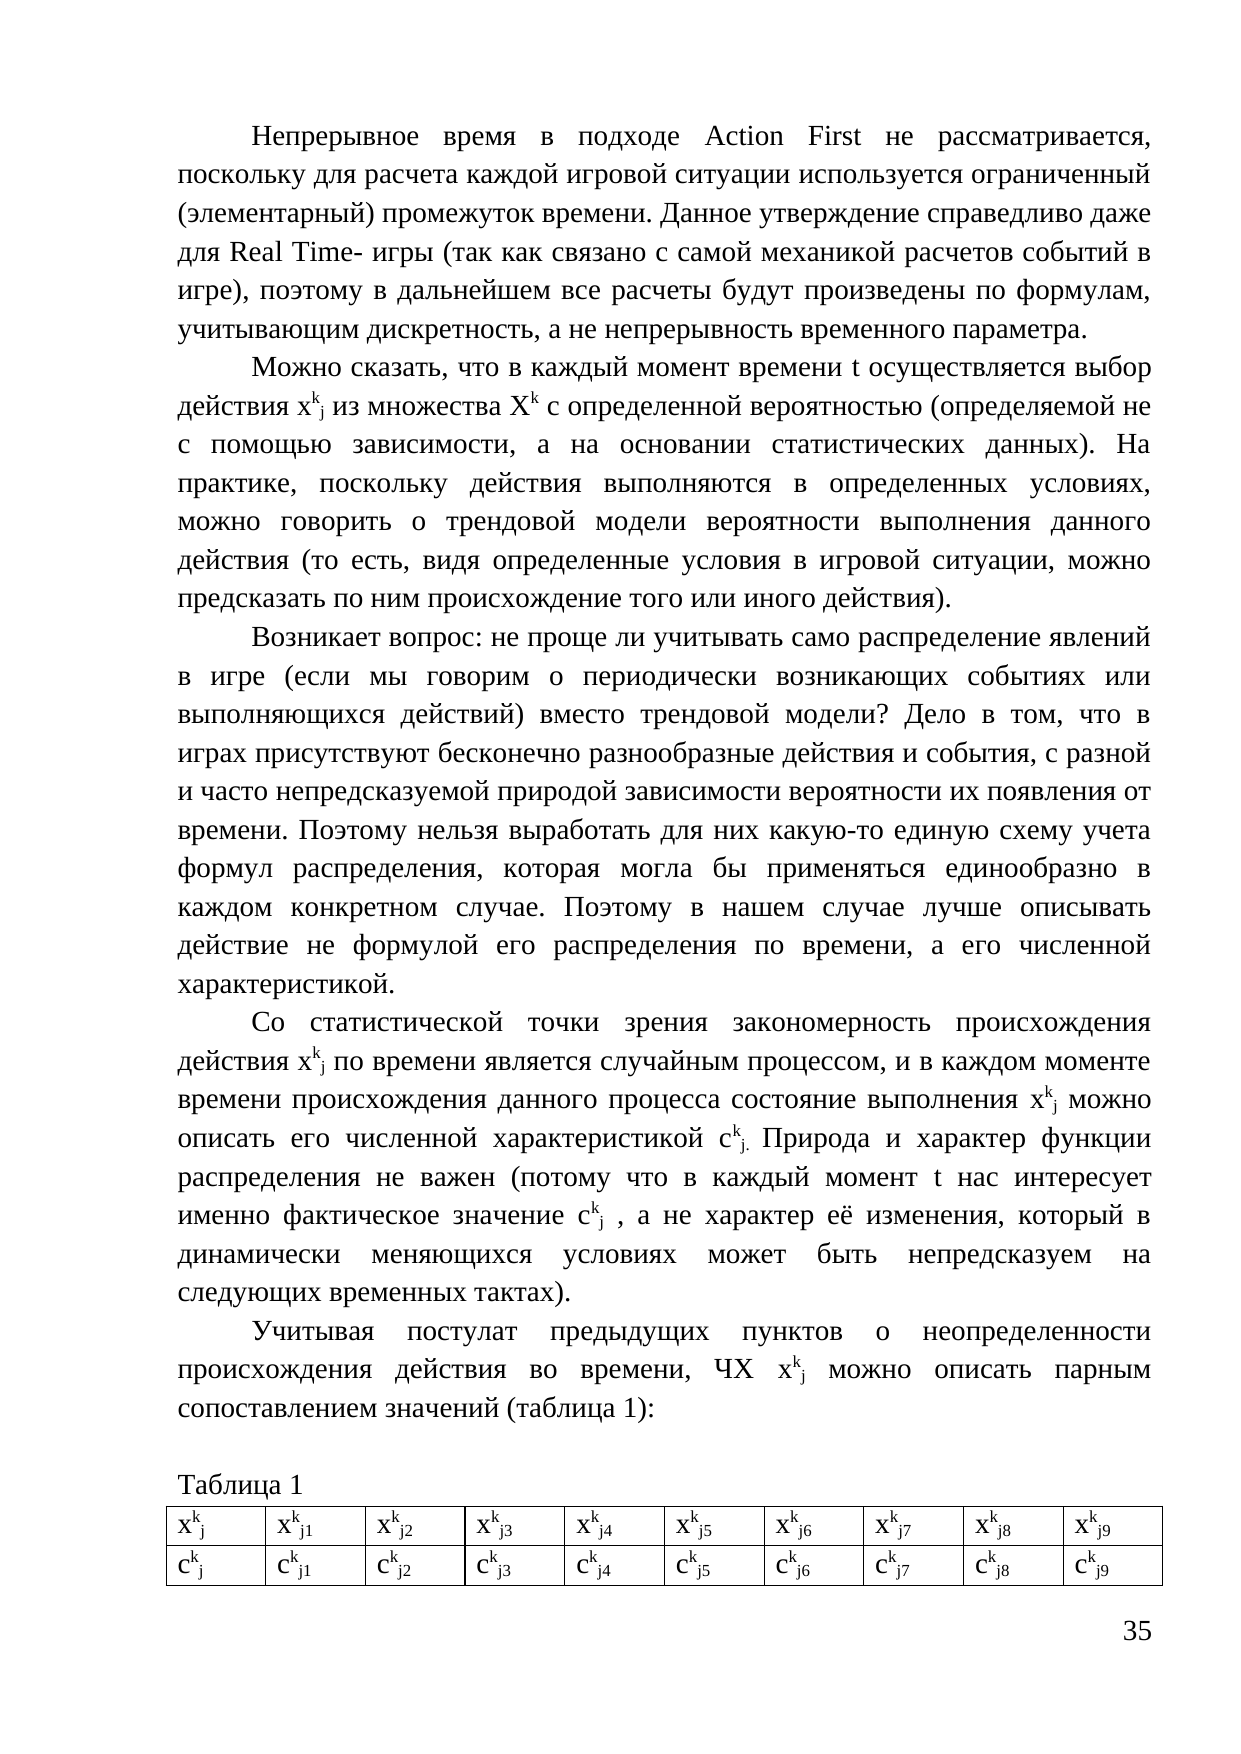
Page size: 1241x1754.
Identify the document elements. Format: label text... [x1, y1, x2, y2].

table_cell сkj2 [366, 1546, 464, 1585]
text Со статистической точки зрения закономерность происхождения действия xkj по времени является случайным процессом, и в каждом моменте времени происхождения данного процесса состояние выполнения xkj можно описать его численной характеристикой сkj. Природа и характер функции распределения не важен (потому что в каждый момент t нас интересует именно фактическое значение сkj , а не характер её изменения, который в динамически меняющихся условиях может быть непредсказуем на следующих временных тактах). [177, 1004, 1152, 1308]
table_header xkj7 [864, 1507, 963, 1545]
text Непрерывное время в подходе Action First не рассматривается, поскольку для расчета каждой игровой ситуации используется ограниченный (элементарный) промежуток времени. Данное утверждение справедливо даже для Real Time- игры (так как связано с самой механикой расчетов событий в игре), поэтому в дальнейшем все расчеты будут произведены по формулам, учитывающим дискретность, а не непрерывность временного параметра. [177, 118, 1152, 344]
table_header xkj5 [665, 1507, 764, 1545]
table_header xkj8 [964, 1507, 1063, 1545]
table_cell сkj4 [565, 1546, 664, 1585]
table_cell сkj1 [266, 1546, 365, 1585]
table_cell сkj6 [765, 1546, 863, 1585]
table_header xkj9 [1064, 1507, 1162, 1545]
table_header xkj1 [266, 1507, 365, 1545]
table_cell сkj [167, 1546, 265, 1585]
table_header xkj2 [366, 1507, 464, 1545]
table_cell сkj3 [466, 1546, 564, 1585]
table_header xkj6 [765, 1507, 863, 1545]
table_header xkj3 [466, 1507, 564, 1545]
table_header xkj [167, 1507, 265, 1545]
text Возникает вопрос: не проще ли учитывать само распределение явлений в игре (если мы говорим о периодически возникающих событиях или выполняющихся действий) вместо трендовой модели? Дело в том, что в играх присутствуют бесконечно разнообразные действия и события, с разной и часто непредсказуемой природой зависимости вероятности их появления от времени. Поэтому нельзя выработать для них какую-то единую схему учета формул распределения, которая могла бы применяться единообразно в каждом конкретном случае. Поэтому в нашем случае лучше описывать действие не формулой его распределения по времени, а его численной характеристикой. [177, 619, 1152, 999]
text Можно сказать, что в каждый момент времени t осуществляется выбор действия xkj из множества Хk с определенной вероятностью (определяемой не с помощью зависимости, а на основании статистических данных). На практике, поскольку действия выполняются в определенных условиях, можно говорить о трендовой модели вероятности выполнения данного действия (то есть, видя определенные условия в игровой ситуации, можно предсказать по ним происхождение того или иного действия). [177, 349, 1152, 614]
table_cell сkj5 [665, 1546, 764, 1585]
table_cell сkj8 [964, 1546, 1063, 1585]
table_cell сkj9 [1064, 1546, 1162, 1585]
text Таблица 1 [177, 1467, 1152, 1501]
text Учитывая постулат предыдущих пунктов о неопределенности происхождения действия во времени, ЧХ xkj можно описать парным сопоставлением значений (таблица 1): [177, 1313, 1152, 1423]
table_header xkj4 [565, 1507, 664, 1545]
table_cell сkj7 [864, 1546, 963, 1585]
